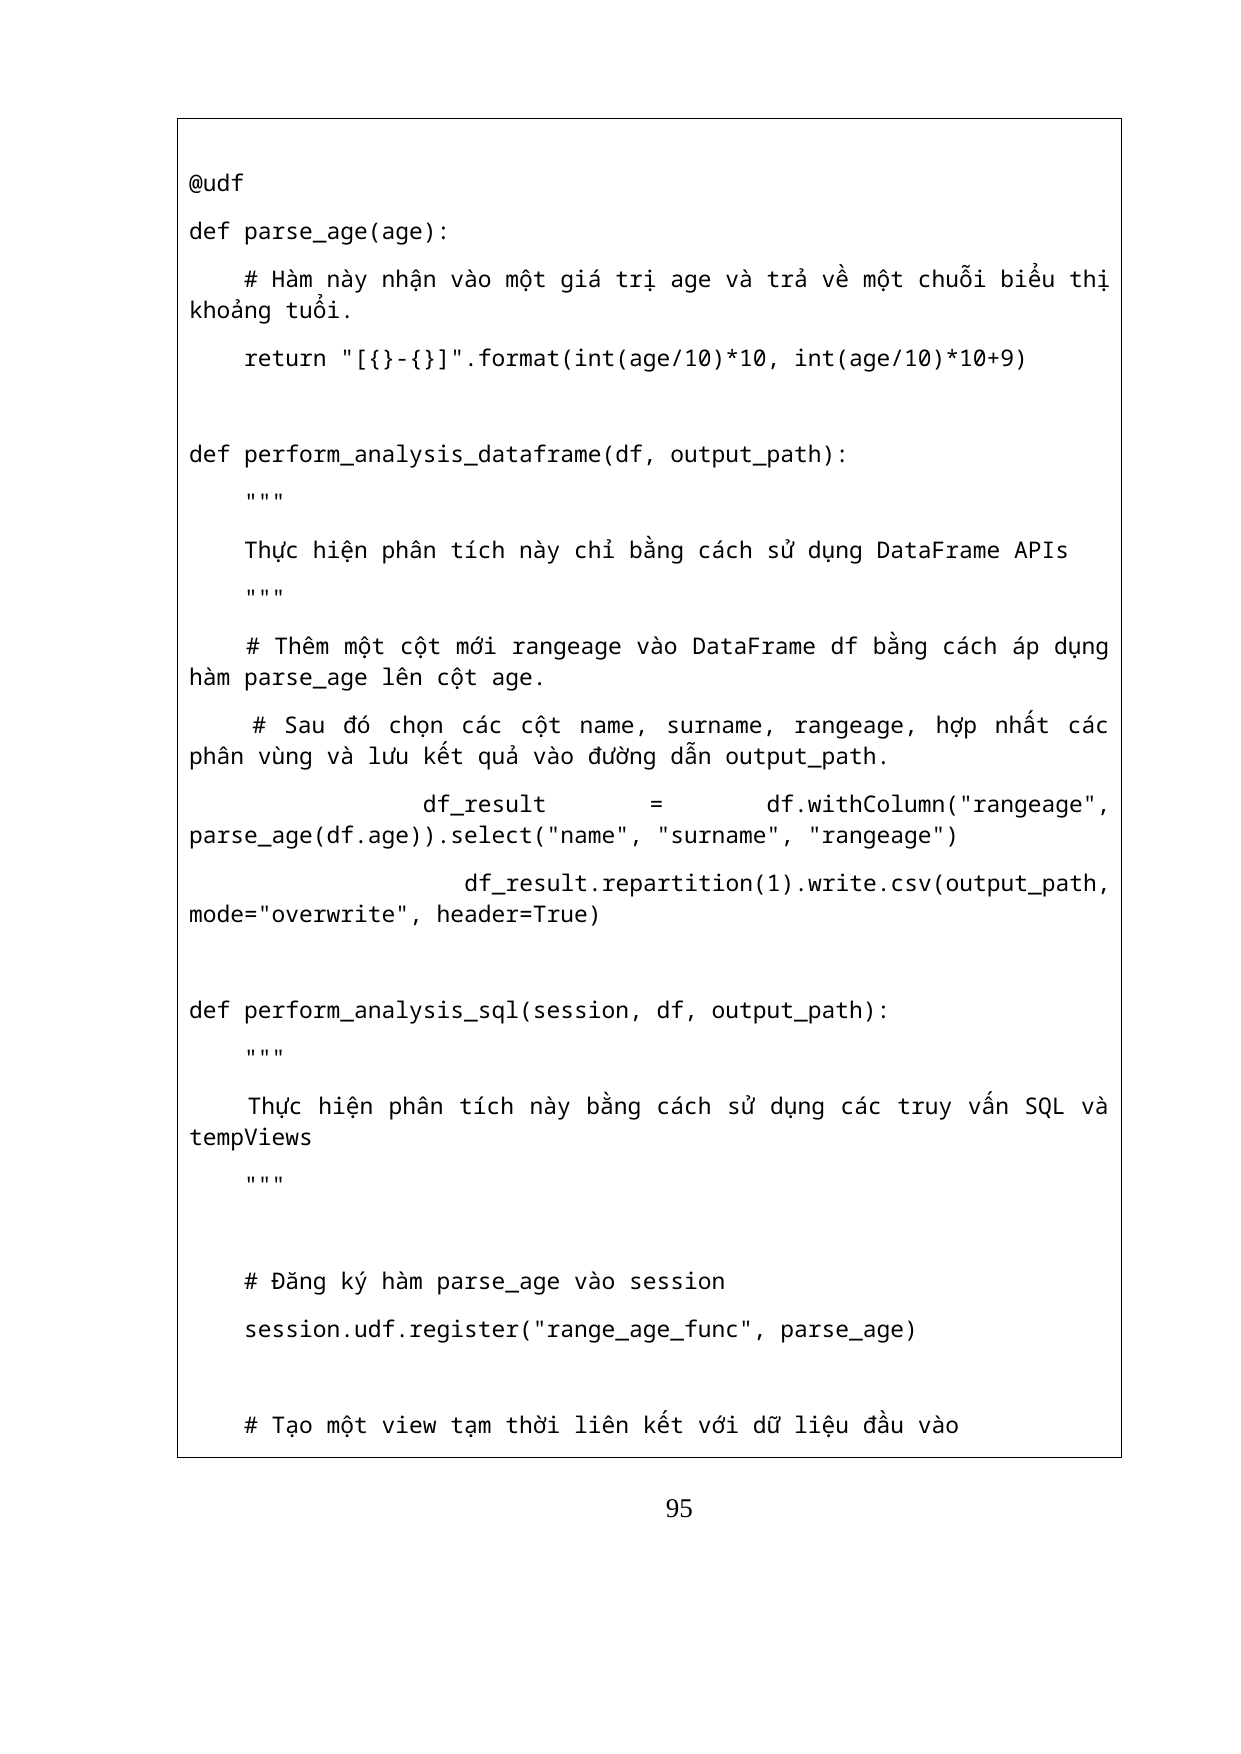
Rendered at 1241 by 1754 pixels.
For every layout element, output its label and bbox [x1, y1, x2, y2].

table_header [178, 119, 1121, 1457]
